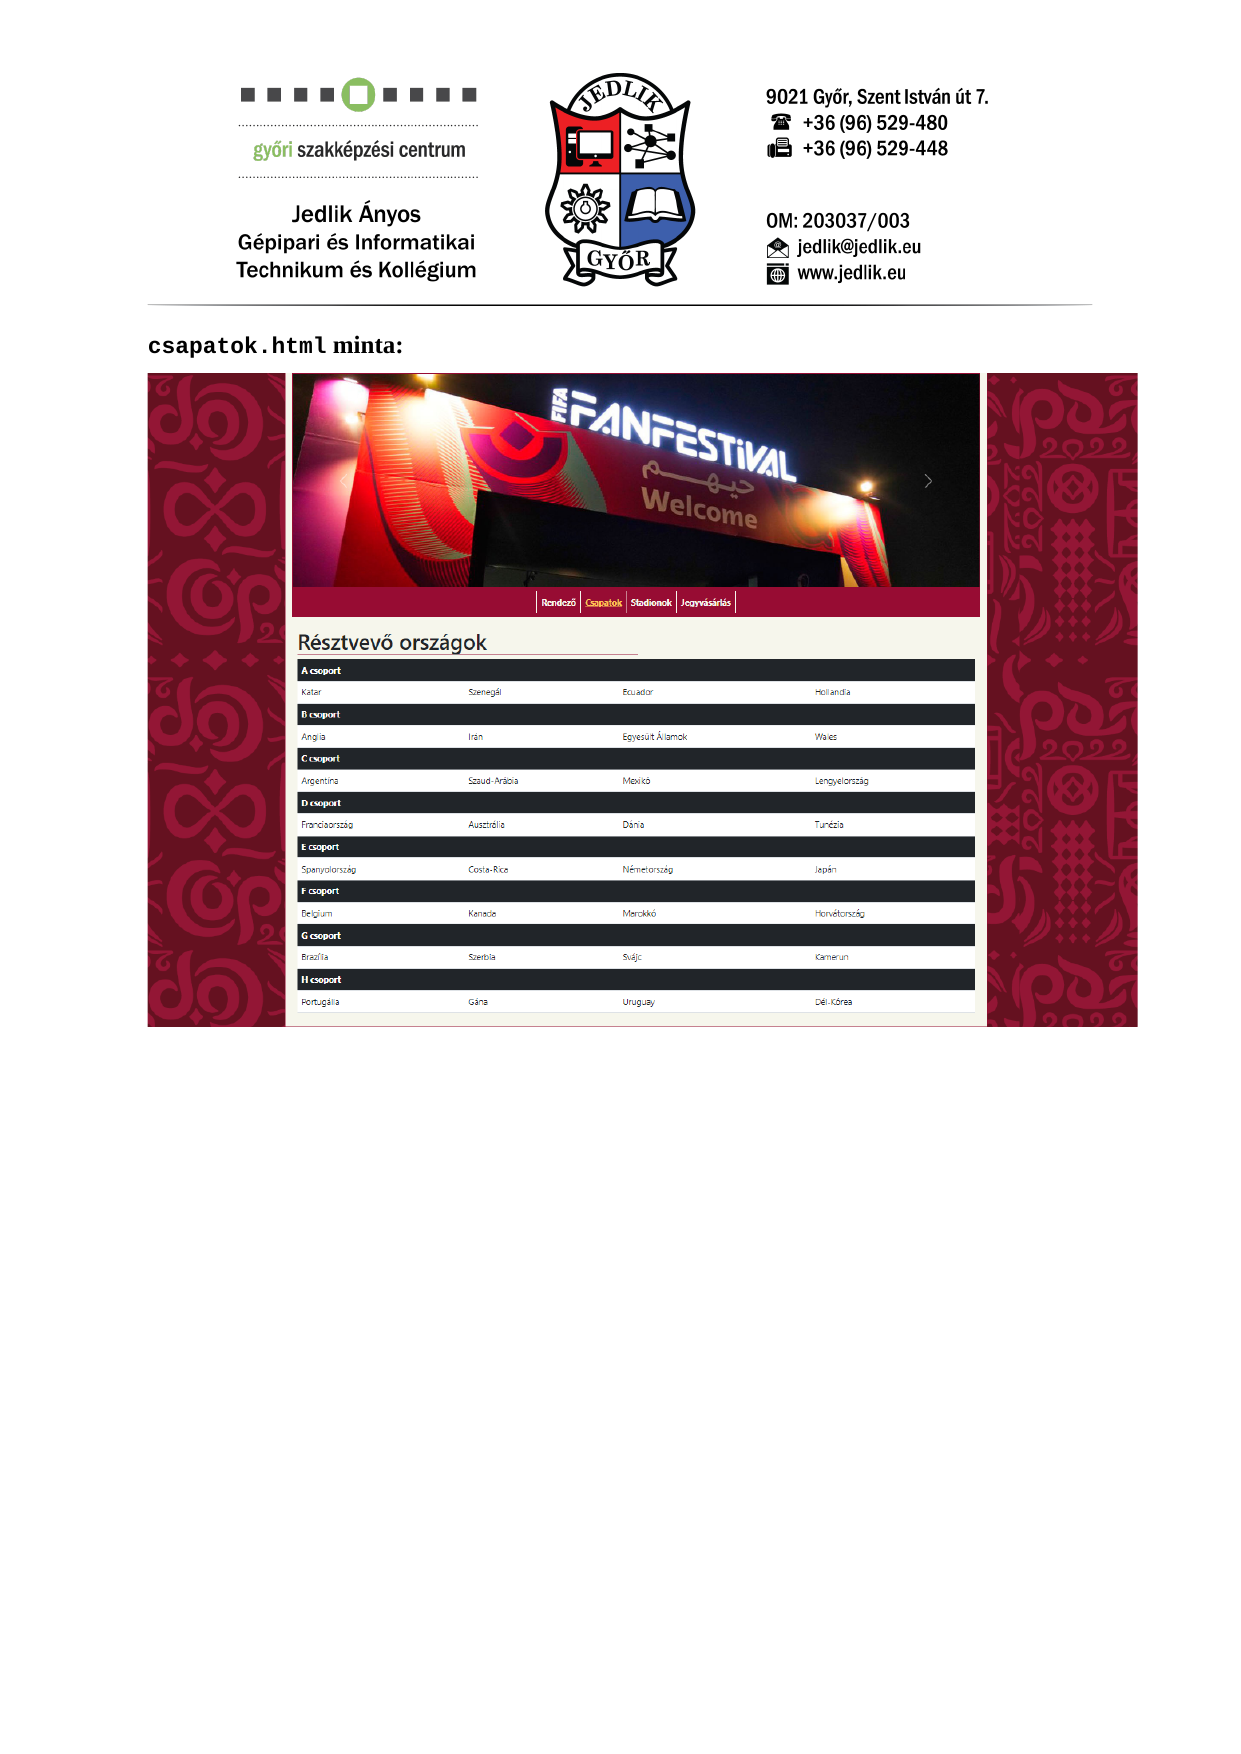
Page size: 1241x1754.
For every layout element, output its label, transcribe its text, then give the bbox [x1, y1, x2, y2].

text csapatok.html minta: [148, 330, 1093, 361]
picture [147, 73, 1093, 306]
picture [147, 373, 1138, 1027]
